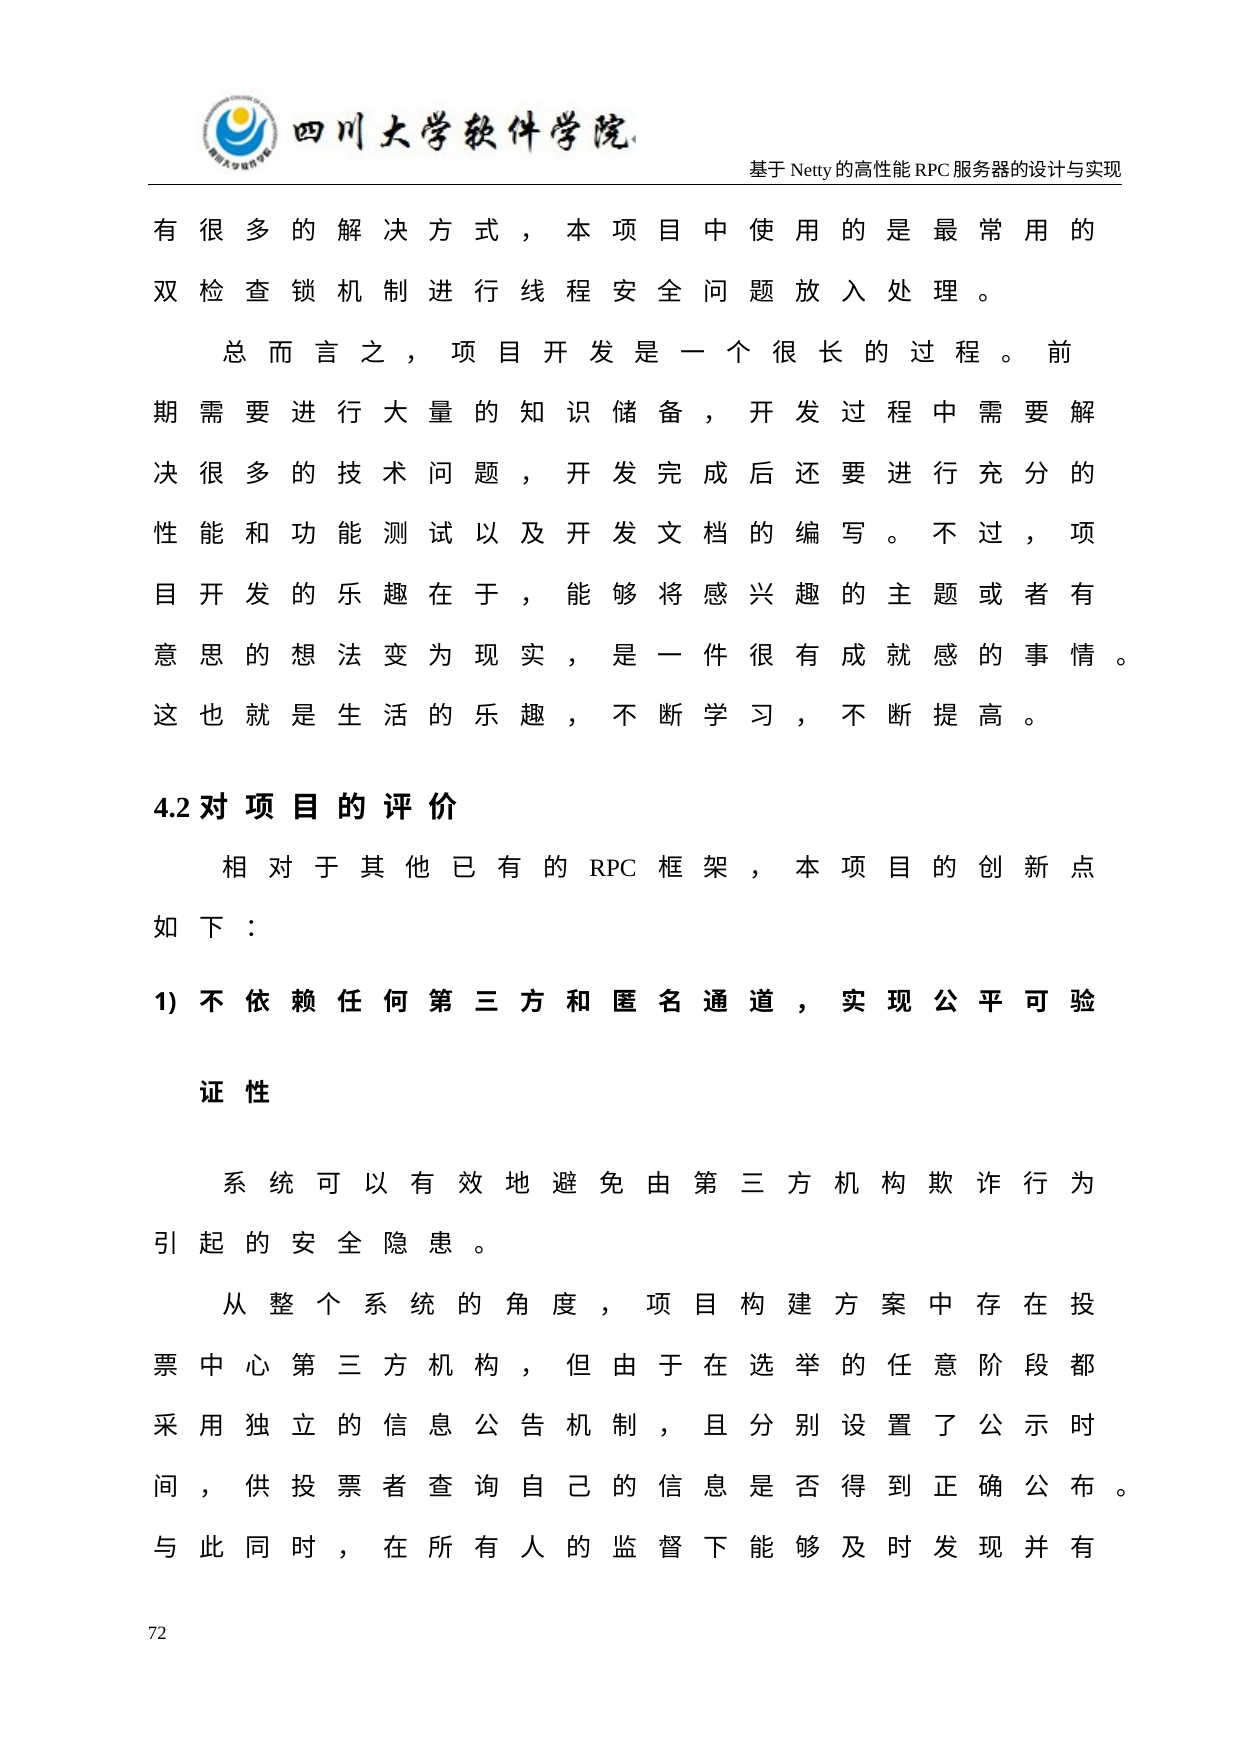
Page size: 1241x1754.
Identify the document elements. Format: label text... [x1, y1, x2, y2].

text 总而言之，项目开发是一个很长的过程。前期需要进行大量的知识储备，开发过程中需要解决很多的技术问题，开发完成后还要进行充分的性能和功能测试以及开发文档的编写。不过，项目开发的乐趣在于，能够将感兴趣的主题或者有意思的想法变为现实，是一件很有成就感的事情。这也就是生活的乐趣，不断学习，不断提高。 [154, 320, 1116, 744]
text 系统可以有效地避免由第三方机构欺诈行为引起的安全隐患。 [154, 1151, 1116, 1272]
subtitle 4.2对项目的评价 [154, 774, 1116, 835]
picture [197, 88, 639, 177]
text 相对于其他已有的RPC框架，本项目的创新点如下： [154, 835, 1116, 956]
list 不依赖任何第三方和匿名通道，实现公平可验证性 [154, 969, 1116, 1120]
